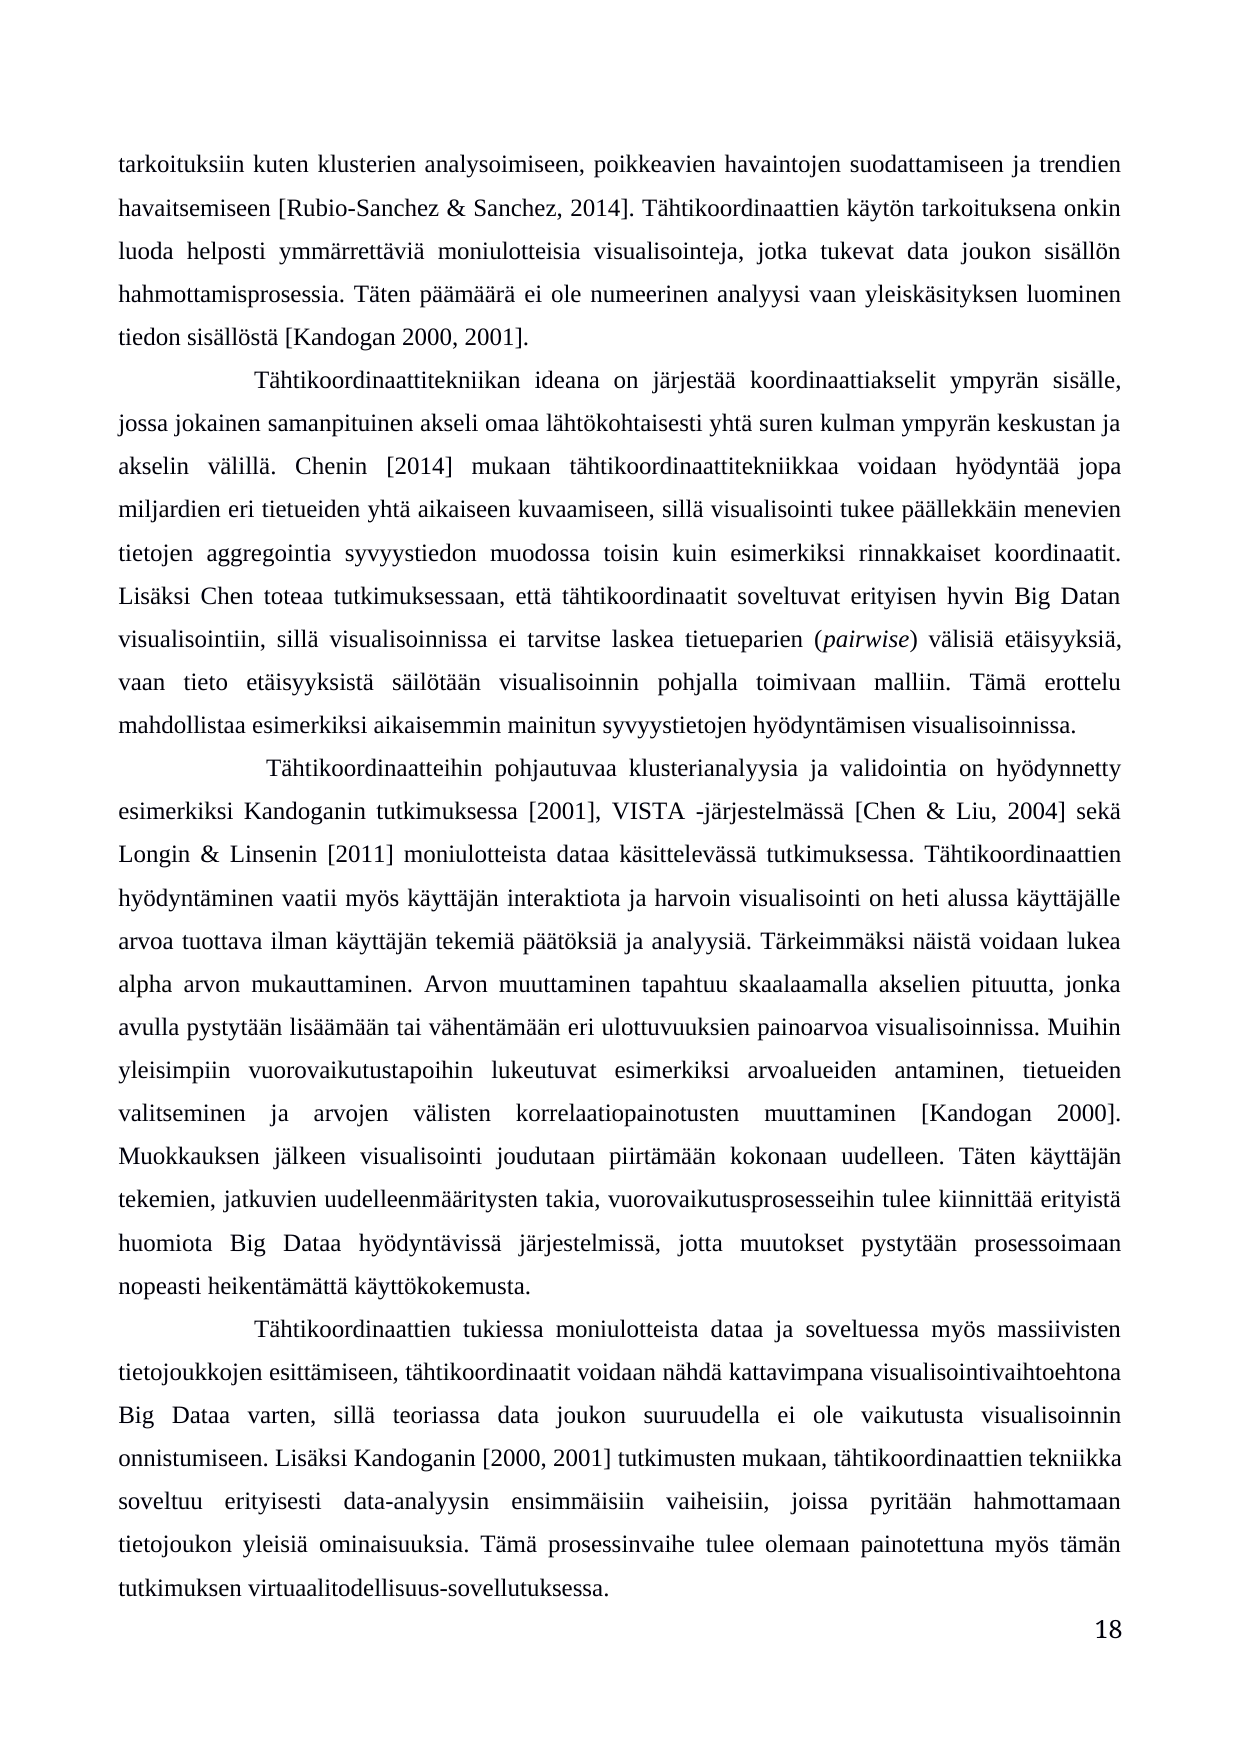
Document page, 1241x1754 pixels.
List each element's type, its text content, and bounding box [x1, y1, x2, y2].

text Tähtikoordinaattitekniikan ideana on järjestää koordinaattiakselit ympyrän sisälle, jossa jokainen samanpituinen akseli omaa lähtökohtaisesti yhtä suren kulman ympyrän keskustan ja akselin välillä. Chenin [2014] mukaan tähtikoordinaattitekniikkaa voidaan hyödyntää jopa miljardien eri tietueiden yhtä aikaiseen kuvaamiseen, sillä visualisointi tukee päällekkäin menevien tietojen aggregointia syvyystiedon muodossa toisin kuin esimerkiksi rinnakkaiset koordinaatit. Lisäksi Chen toteaa tutkimuksessaan, että tähtikoordinaatit soveltuvat erityisen hyvin Big Datan visualisointiin, sillä visualisoinnissa ei tarvitse laskea tietueparien (pairwise) välisiä etäisyyksiä, vaan tieto etäisyyksistä säilötään visualisoinnin pohjalla toimivaan malliin. Tämä erottelu mahdollistaa esimerkiksi aikaisemmin mainitun syvyystietojen hyödyntämisen visualisoinnissa. [118, 365, 1122, 739]
text Tähtikoordinaattien tukiessa moniulotteista dataa ja soveltuessa myös massiivisten tietojoukkojen esittämiseen, tähtikoordinaatit voidaan nähdä kattavimpana visualisointivaihtoehtona Big Dataa varten, sillä teoriassa data joukon suuruudella ei ole vaikutusta visualisoinnin onnistumiseen. Lisäksi Kandoganin [2000, 2001] tutkimusten mukaan, tähtikoordinaattien tekniikka soveltuu erityisesti data-analyysin ensimmäisiin vaiheisiin, joissa pyritään hahmottamaan tietojoukon yleisiä ominaisuuksia. Tämä prosessinvaihe tulee olemaan painotettuna myös tämän tutkimuksen virtuaalitodellisuus-sovellutuksessa. [118, 1314, 1122, 1601]
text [118, 149, 1122, 351]
text Tähtikoordinaatteihin pohjautuvaa klusterianalyysia ja validointia on hyödynnetty esimerkiksi Kandoganin tutkimuksessa [2001], VISTA -järjestelmässä [Chen & Liu, 2004] sekä Longin & Linsenin [2011] moniulotteista dataa käsittelevässä tutkimuksessa. Tähtikoordinaattien hyödyntäminen vaatii myös käyttäjän interaktiota ja harvoin visualisointi on heti alussa käyttäjälle arvoa tuottava ilman käyttäjän tekemiä päätöksiä ja analyysiä. Tärkeimmäksi näistä voidaan lukea alpha arvon mukauttaminen. Arvon muuttaminen tapahtuu skaalaamalla akselien pituutta, jonka avulla pystytään lisäämään tai vähentämään eri ulottuvuuksien painoarvoa visualisoinnissa. Muihin yleisimpiin vuorovaikutustapoihin lukeutuvat esimerkiksi arvoalueiden antaminen, tietueiden valitseminen ja arvojen välisten korrelaatiopainotusten muuttaminen [Kandogan 2000]. Muokkauksen jälkeen visualisointi joudutaan piirtämään kokonaan uudelleen. Täten käyttäjän tekemien, jatkuvien uudelleenmääritysten takia, vuorovaikutusprosesseihin tulee kiinnittää erityistä huomiota Big Dataa hyödyntävissä järjestelmissä, jotta muutokset pystytään prosessoimaan nopeasti heikentämättä käyttökokemusta. [118, 753, 1122, 1299]
